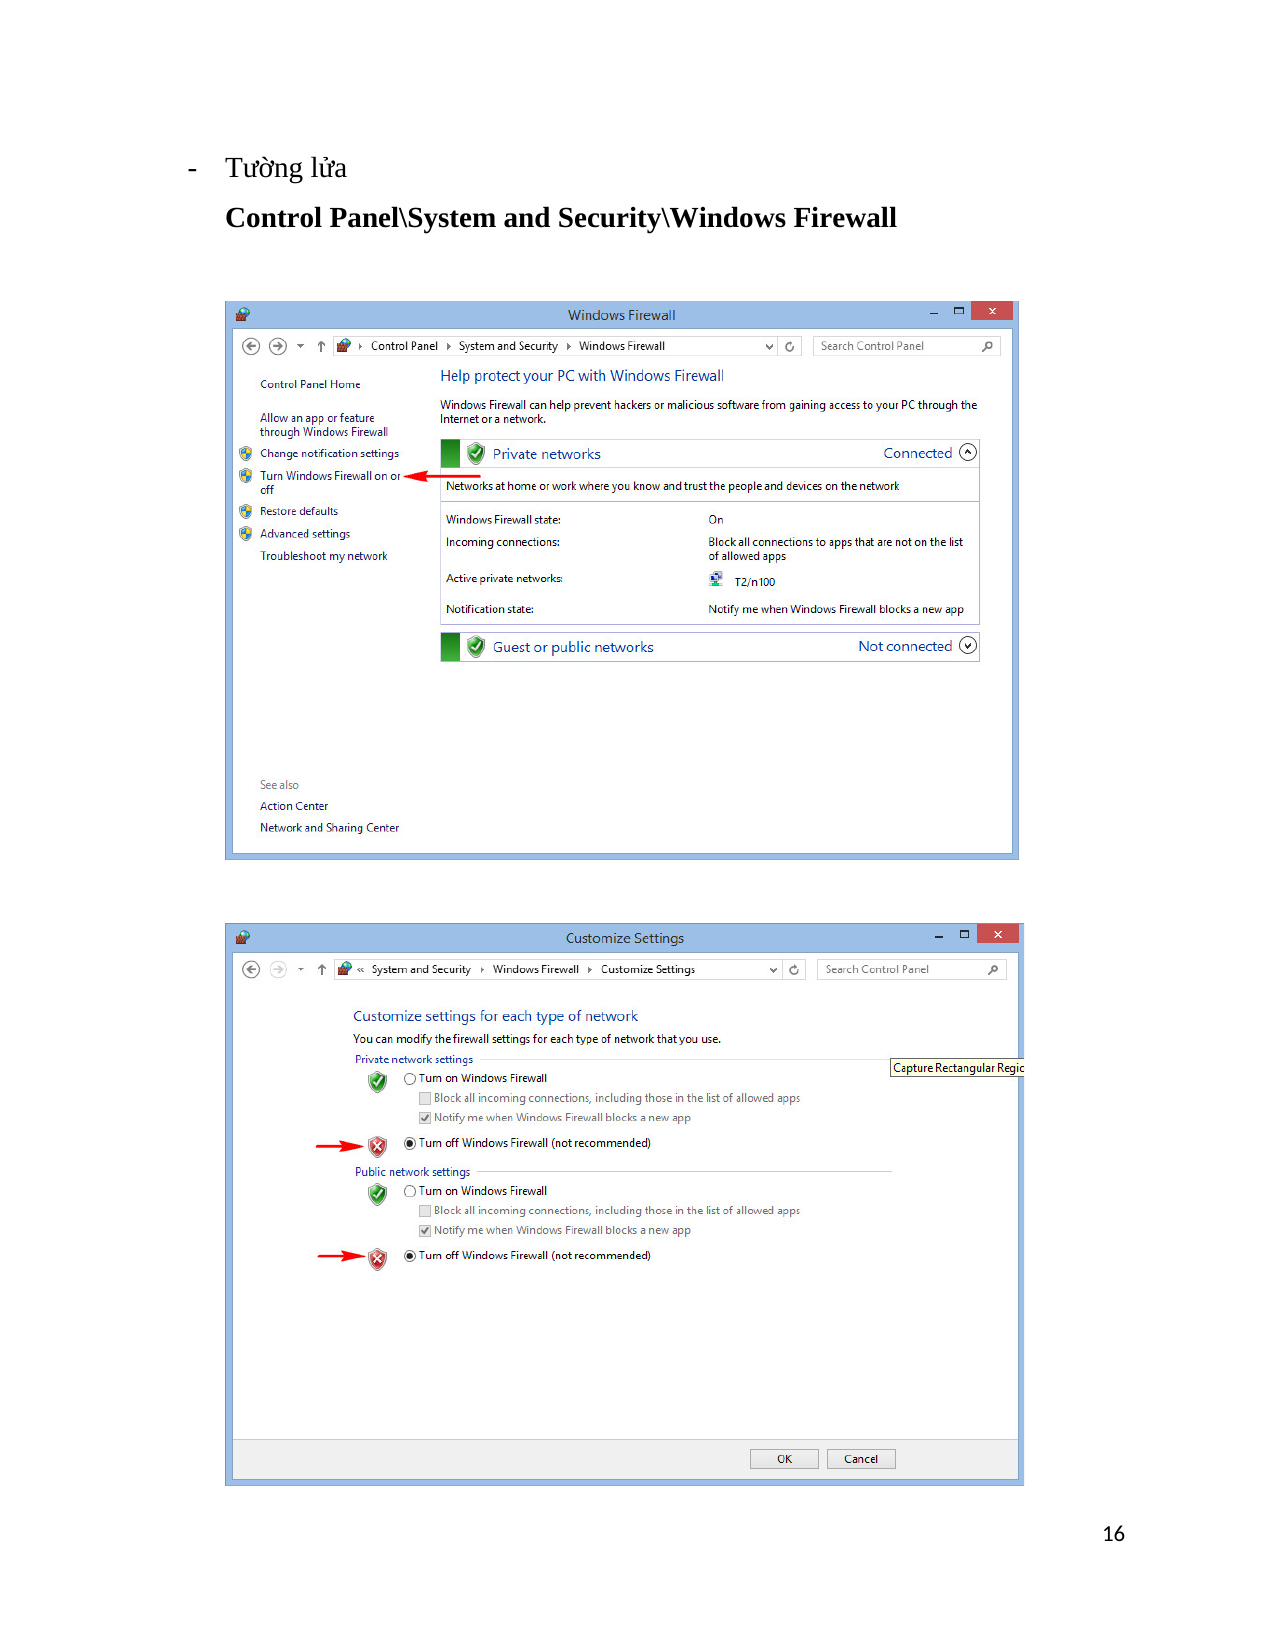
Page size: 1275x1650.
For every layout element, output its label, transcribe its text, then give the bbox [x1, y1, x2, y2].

list Tường lửa [187, 150, 1125, 183]
picture [225, 301, 1019, 860]
picture [225, 923, 1025, 1486]
list Control Panel\System and Security\Windows Firewall [225, 200, 1125, 234]
